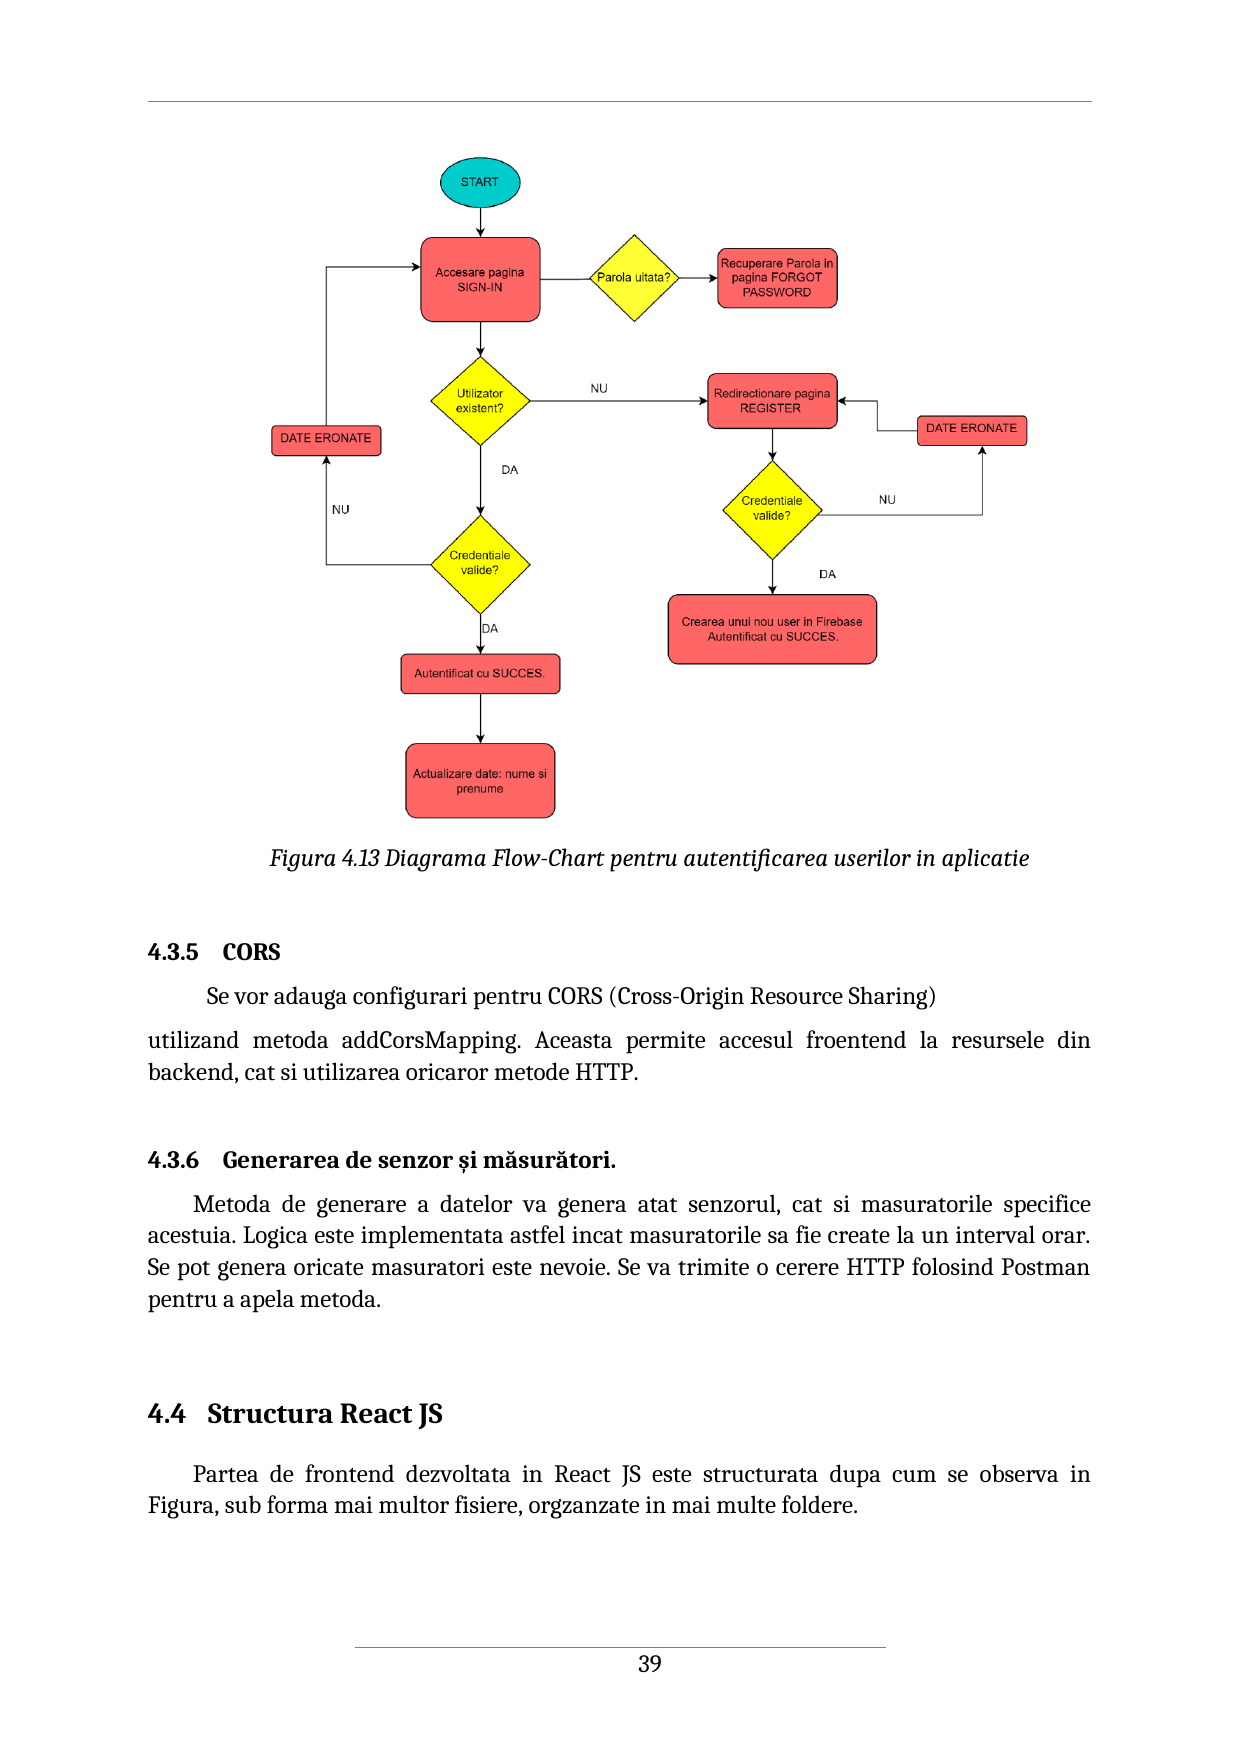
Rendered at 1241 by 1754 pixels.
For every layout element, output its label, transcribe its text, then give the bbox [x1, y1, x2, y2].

text Se vor adauga configurari pentru CORS (Cross-Origin Resource Sharing) [148, 982, 1092, 1011]
text Metoda de generare a datelor va genera atat senzorul, cat si masuratorile specifice acestuia. Logica este implementata astfel incat masuratorile sa fie create la un interval orar. Se pot genera oricate masuratori este nevoie. Se va trimite o cerere HTTP folosind Postman pentru a apela metoda. [148, 1190, 1092, 1313]
subtitle Structura React JS [148, 1398, 1092, 1431]
subtitle Generarea de senzor și măsurători. [148, 1146, 1092, 1174]
text Partea de frontend dezvoltata in React JS este structurata dupa cum se observa in Figura, sub forma mai multor fisiere, orgzanzate in mai multe foldere. [148, 1459, 1092, 1520]
subtitle CORS [148, 938, 1092, 967]
picture [262, 147, 1038, 829]
text Figura 4.13 Diagrama Flow-Chart pentru autentificarea userilor in aplicatie [148, 844, 1092, 873]
text utilizand metoda addCorsMapping. Aceasta permite accesul froentend la resursele din backend, cat si utilizarea oricaror metode HTTP. [148, 1026, 1092, 1086]
